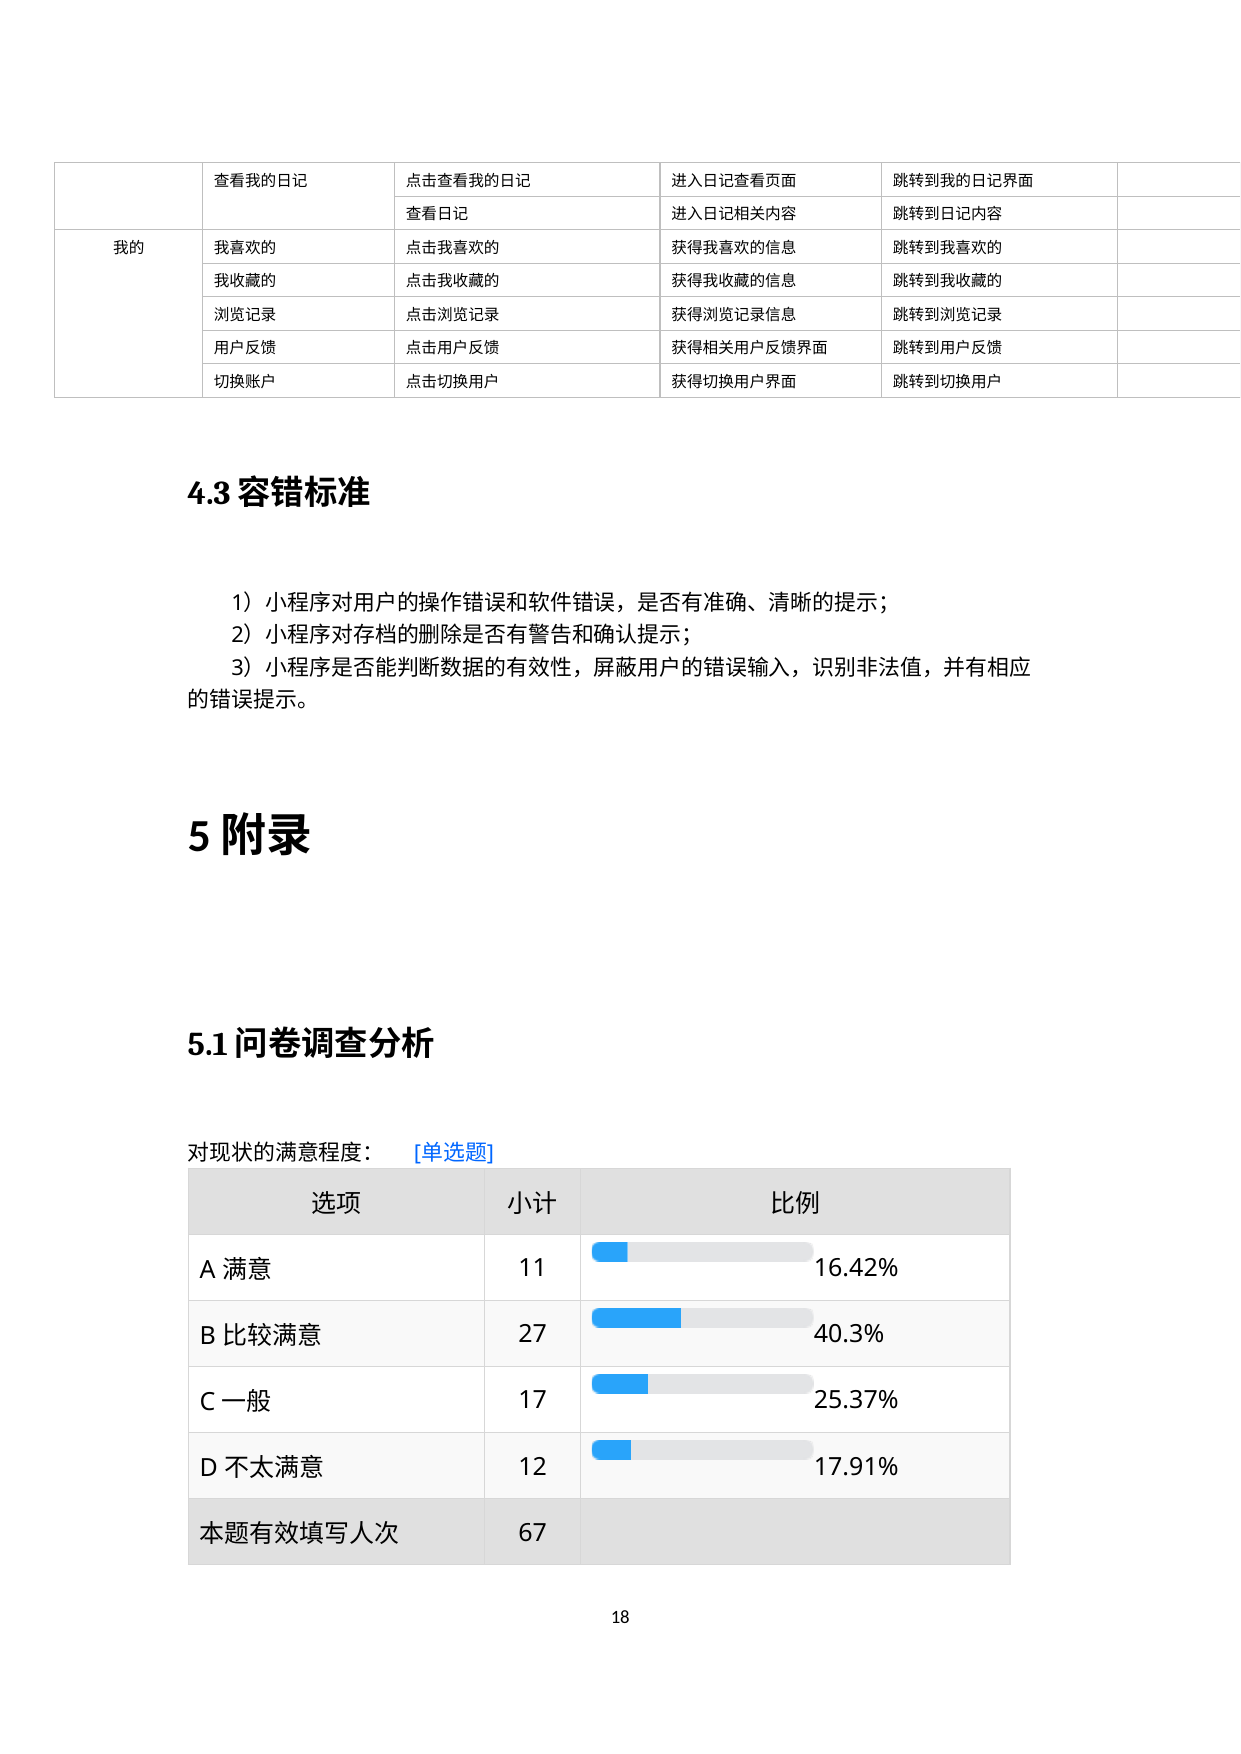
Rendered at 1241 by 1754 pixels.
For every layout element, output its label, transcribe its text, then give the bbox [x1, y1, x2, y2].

table_cell 跳转到切换用户 [882, 364, 1117, 397]
table_cell 本题有效填写人次 [189, 1499, 484, 1564]
table_cell 获得我喜欢的信息 [661, 230, 881, 263]
table_cell 获得我收藏的信息 [661, 264, 881, 296]
table_header 选项 [189, 1169, 484, 1234]
table_cell 17.91% [581, 1433, 1009, 1498]
table_cell 点击用户反馈 [395, 331, 659, 363]
table_cell 跳转到浏览记录 [882, 297, 1117, 330]
table_cell 跳转到我收藏的 [882, 264, 1117, 296]
picture [591, 1440, 814, 1460]
table_cell 跳转到我喜欢的 [882, 230, 1117, 263]
text 3）小程序是否能判断数据的有效性，屏蔽用户的错误输入，识别非法值，并有相应的错误提示。 [187, 649, 1053, 714]
table_cell 点击切换用户 [395, 364, 659, 397]
table_cell [1118, 197, 1240, 229]
table_cell 查看日记 [395, 197, 659, 229]
table_cell 点击查看我的日记 [395, 163, 659, 196]
table_cell 25.37% [581, 1367, 1009, 1432]
table_cell 获得切换用户界面 [661, 364, 881, 397]
table_cell 跳转到我的日记界面 [882, 163, 1117, 196]
table_cell [1118, 230, 1240, 263]
table_cell 点击我收藏的 [395, 264, 659, 296]
text 2）小程序对存档的删除是否有警告和确认提示； [187, 617, 1053, 649]
table_cell 67 [485, 1499, 580, 1564]
text 对现状的满意程度： [单选题] [187, 1135, 1053, 1168]
table_cell 12 [485, 1433, 580, 1498]
table_cell 点击浏览记录 [395, 297, 659, 330]
table_cell 11 [485, 1235, 580, 1300]
table_header 比例 [581, 1169, 1009, 1234]
table_cell 我喜欢的 [203, 230, 394, 263]
table_cell [1118, 163, 1240, 196]
table_cell [1118, 331, 1240, 363]
table_cell 用户反馈 [203, 331, 394, 363]
picture [591, 1374, 814, 1394]
table_cell B 比较满意 [189, 1301, 484, 1366]
table_cell 切换账户 [203, 364, 394, 397]
table_cell 我收藏的 [203, 264, 394, 296]
text 1）小程序对用户的操作错误和软件错误，是否有准确、清晰的提示； [187, 584, 1053, 617]
subtitle 5.1问卷调查分析 [187, 1008, 1053, 1073]
table_cell C 一般 [189, 1367, 484, 1432]
table_cell 点击我喜欢的 [395, 230, 659, 263]
picture [591, 1242, 814, 1262]
table_cell 进入日记查看页面 [661, 163, 881, 196]
table_cell [581, 1499, 1009, 1564]
table_cell [1118, 364, 1240, 397]
table_cell 27 [485, 1301, 580, 1366]
table_cell A 满意 [189, 1235, 484, 1300]
table_cell D 不太满意 [189, 1433, 484, 1498]
table_cell 进入日记相关内容 [661, 197, 881, 229]
table_cell [1118, 297, 1240, 330]
table_cell 获得浏览记录信息 [661, 297, 881, 330]
table_cell 我的 [55, 230, 202, 397]
picture [591, 1308, 814, 1328]
table_cell 跳转到日记内容 [882, 197, 1117, 229]
subtitle 5附录 [187, 782, 1053, 880]
table_cell 17 [485, 1367, 580, 1432]
table_cell 16.42% [581, 1235, 1009, 1300]
table_cell 查看我的日记 [203, 163, 394, 229]
table_cell [1118, 264, 1240, 296]
table_cell 40.3% [581, 1301, 1009, 1366]
table_cell 获得相关用户反馈界面 [661, 331, 881, 363]
table_cell 浏览记录 [203, 297, 394, 330]
table_cell 跳转到用户反馈 [882, 331, 1117, 363]
subtitle 4.3容错标准 [187, 457, 1053, 522]
table_header 小计 [485, 1169, 580, 1234]
